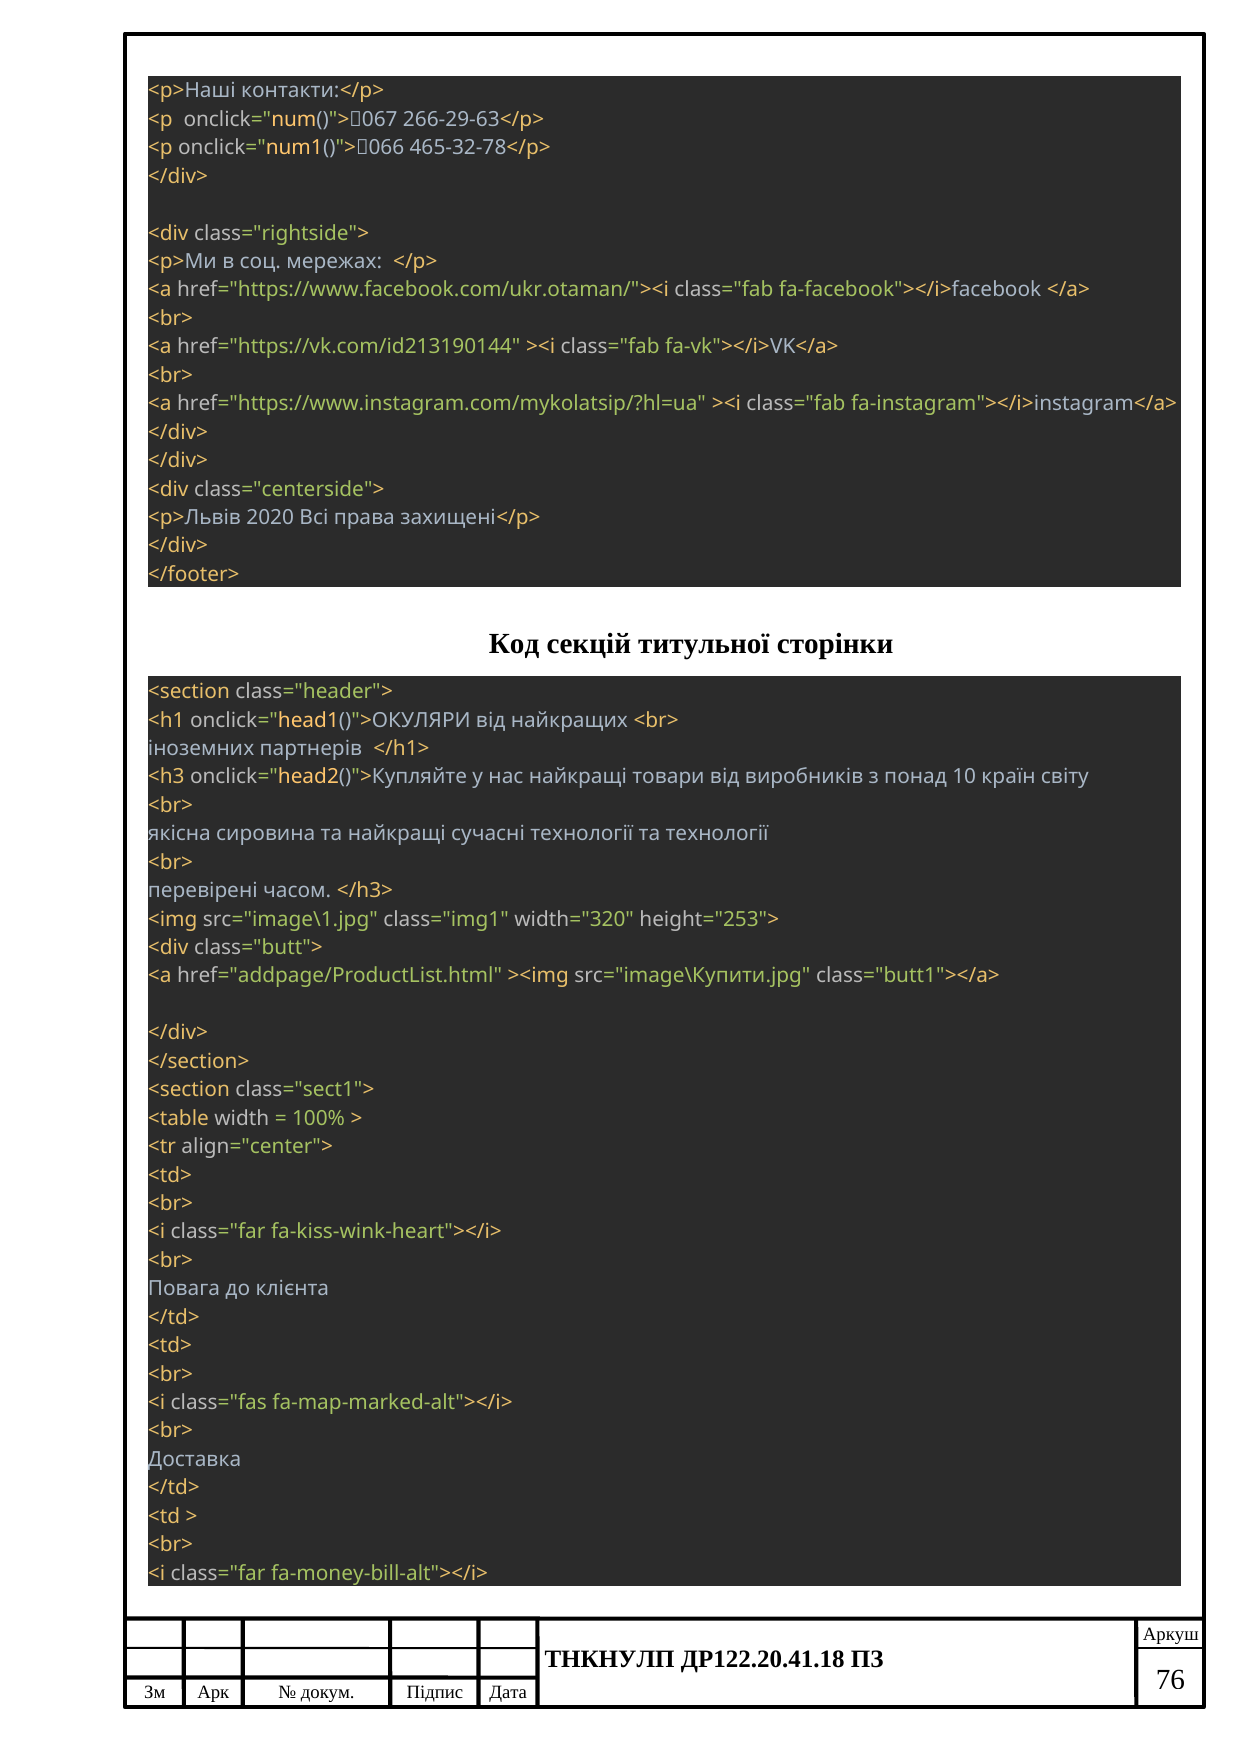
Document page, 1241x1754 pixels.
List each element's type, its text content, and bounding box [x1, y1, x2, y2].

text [148, 676, 1181, 1586]
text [148, 76, 1181, 587]
text Код секцій титульної сторінки [148, 626, 1181, 659]
